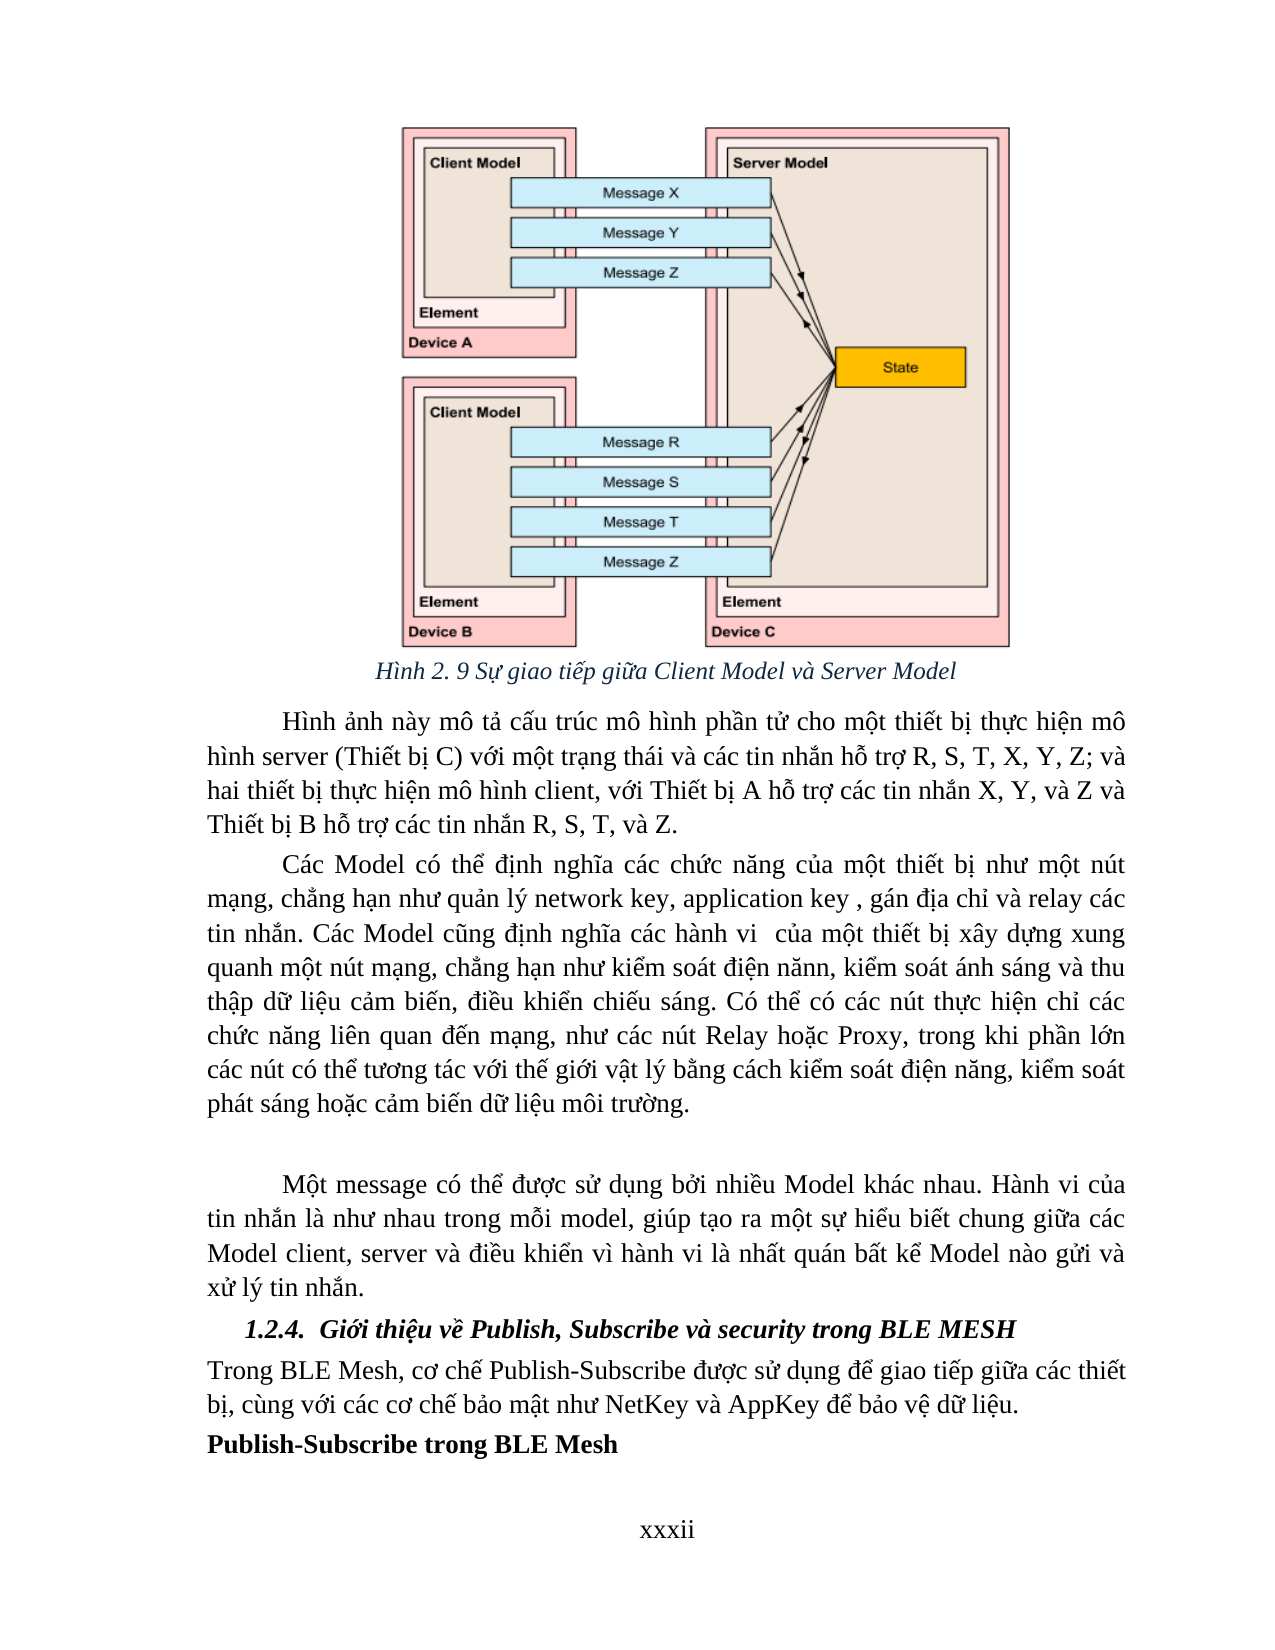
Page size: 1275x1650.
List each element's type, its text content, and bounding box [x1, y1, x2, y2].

text Một message có thể được sử dụng bởi nhiều Model khác nhau. Hành vi của tin nhắn là như nhau trong mỗi model, giúp tạo ra một sự hiểu biết chung giữa các Model client, server và điều khiển vì hành vi là nhất quán bất kể Model nào gửi và xử lý tin nhắn. [207, 1168, 1127, 1302]
text Publish-Subscribe trong BLE Mesh [207, 1428, 1127, 1459]
subtitle Giới thiệu về Publish, Subscribe và security trong BLE MESH [244, 1313, 1127, 1344]
text Trong BLE Mesh, cơ chế Publish-Subscribe được sử dụng để giao tiếp giữa các thiết bị, cùng với các cơ chế bảo mật như NetKey và AppKey để bảo vệ dữ liệu. [207, 1354, 1127, 1419]
text Các Model có thể định nghĩa các chức năng của một thiết bị như một nút mạng, chẳng hạn như quản lý network key, application key , gán địa chỉ và relay các tin nhắn. Các Model cũng định nghĩa các hành vi của một thiết bị xây dựng xung quanh một nút mạng, chẳng hạn như kiểm soát điện nănn, kiểm soát ánh sáng và thu thập dữ liệu cảm biến, điều khiển chiếu sáng. Có thể có các nút thực hiện chỉ các chức năng liên quan đến mạng, như các nút Relay hoặc Proxy, trong khi phần lớn các nút có thể tương tác với thế giới vật lý bằng cách kiểm soát điện năng, kiểm soát phát sáng hoặc cảm biến dữ liệu môi trường. [207, 848, 1127, 1119]
picture [385, 118, 1024, 653]
text Hình ảnh này mô tả cấu trúc mô hình phần tử cho một thiết bị thực hiện mô hình server (Thiết bị C) với một trạng thái và các tin nhắn hỗ trợ R, S, T, X, Y, Z; và hai thiết bị thực hiện mô hình client, với Thiết bị A hỗ trợ các tin nhắn X, Y, và Z và Thiết bị B hỗ trợ các tin nhắn R, S, T, và Z. [207, 705, 1127, 839]
text Hình 2. 9 Sự giao tiếp giữa Client Model và Server Model [207, 656, 1127, 684]
